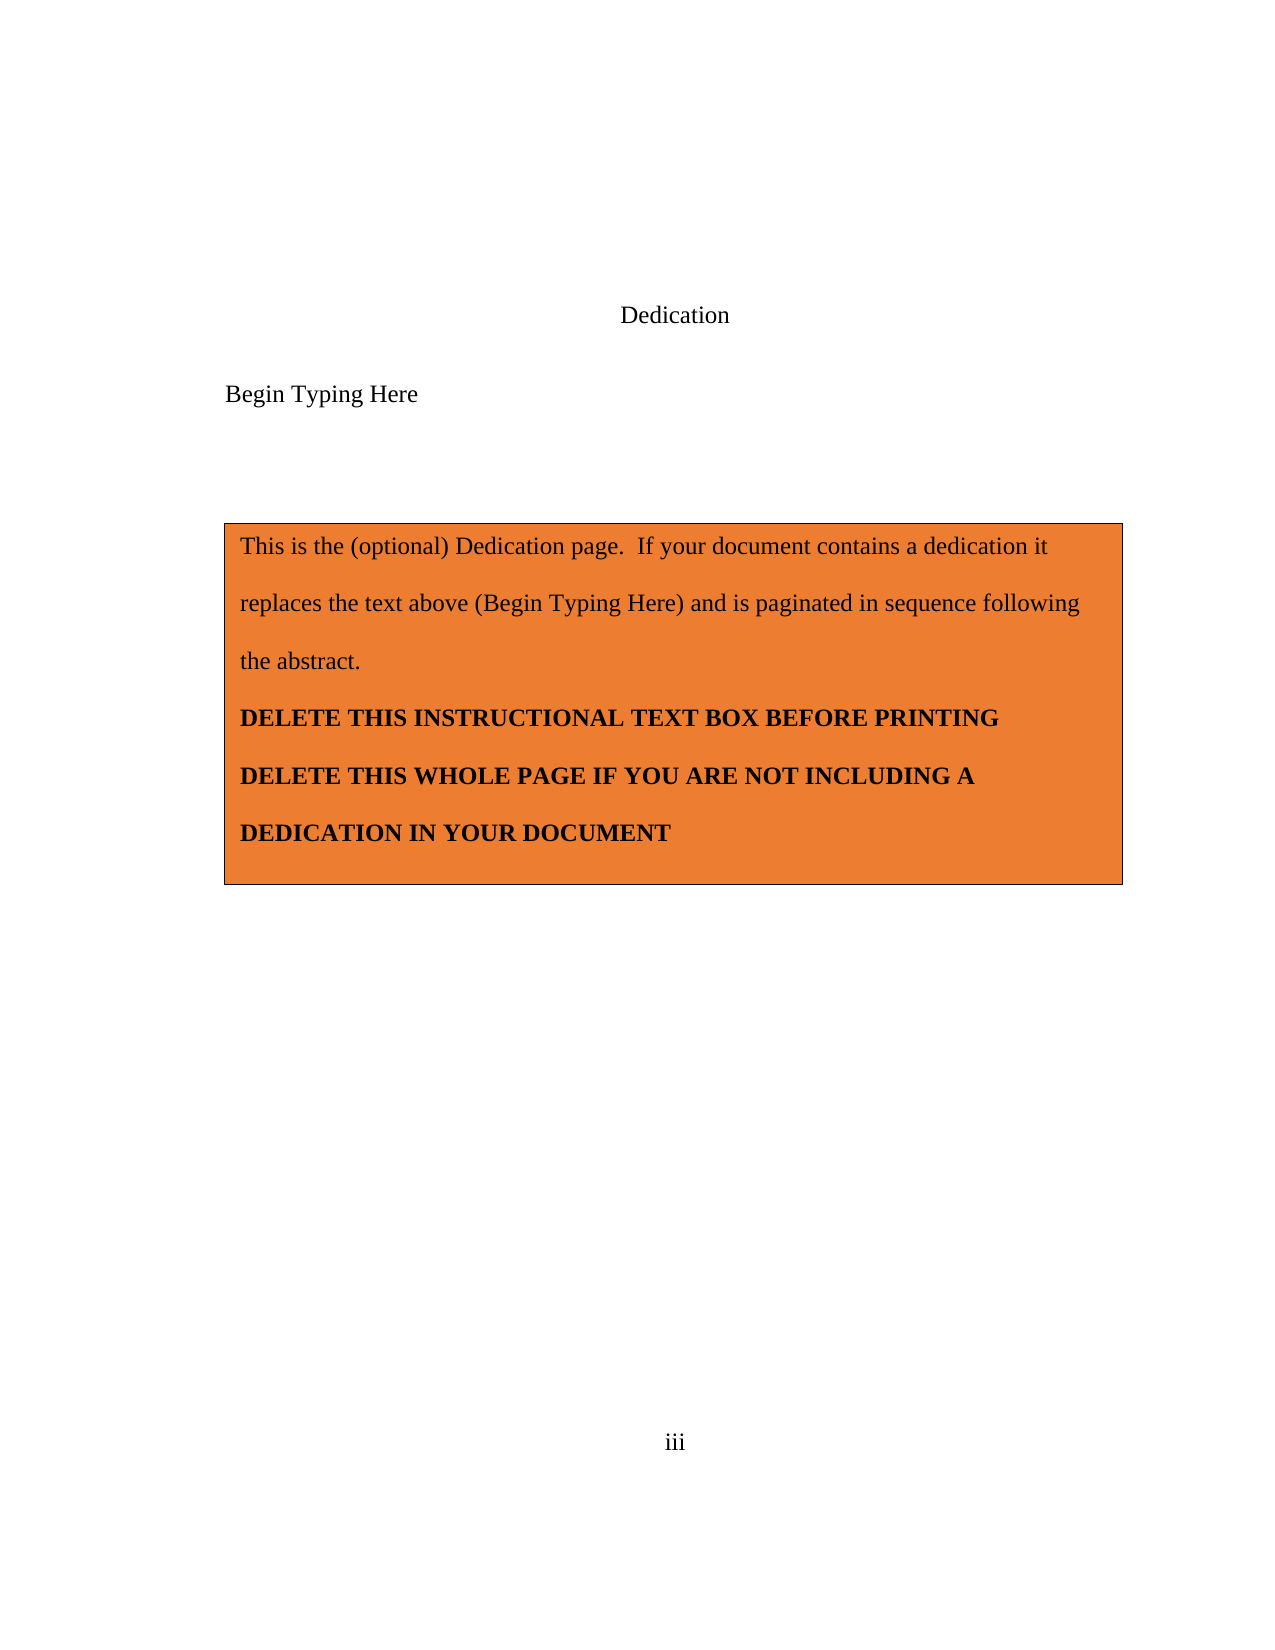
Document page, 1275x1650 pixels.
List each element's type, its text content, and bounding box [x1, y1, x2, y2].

text Begin Typing Here [225, 379, 1125, 407]
subtitle Dedication [225, 300, 1125, 329]
